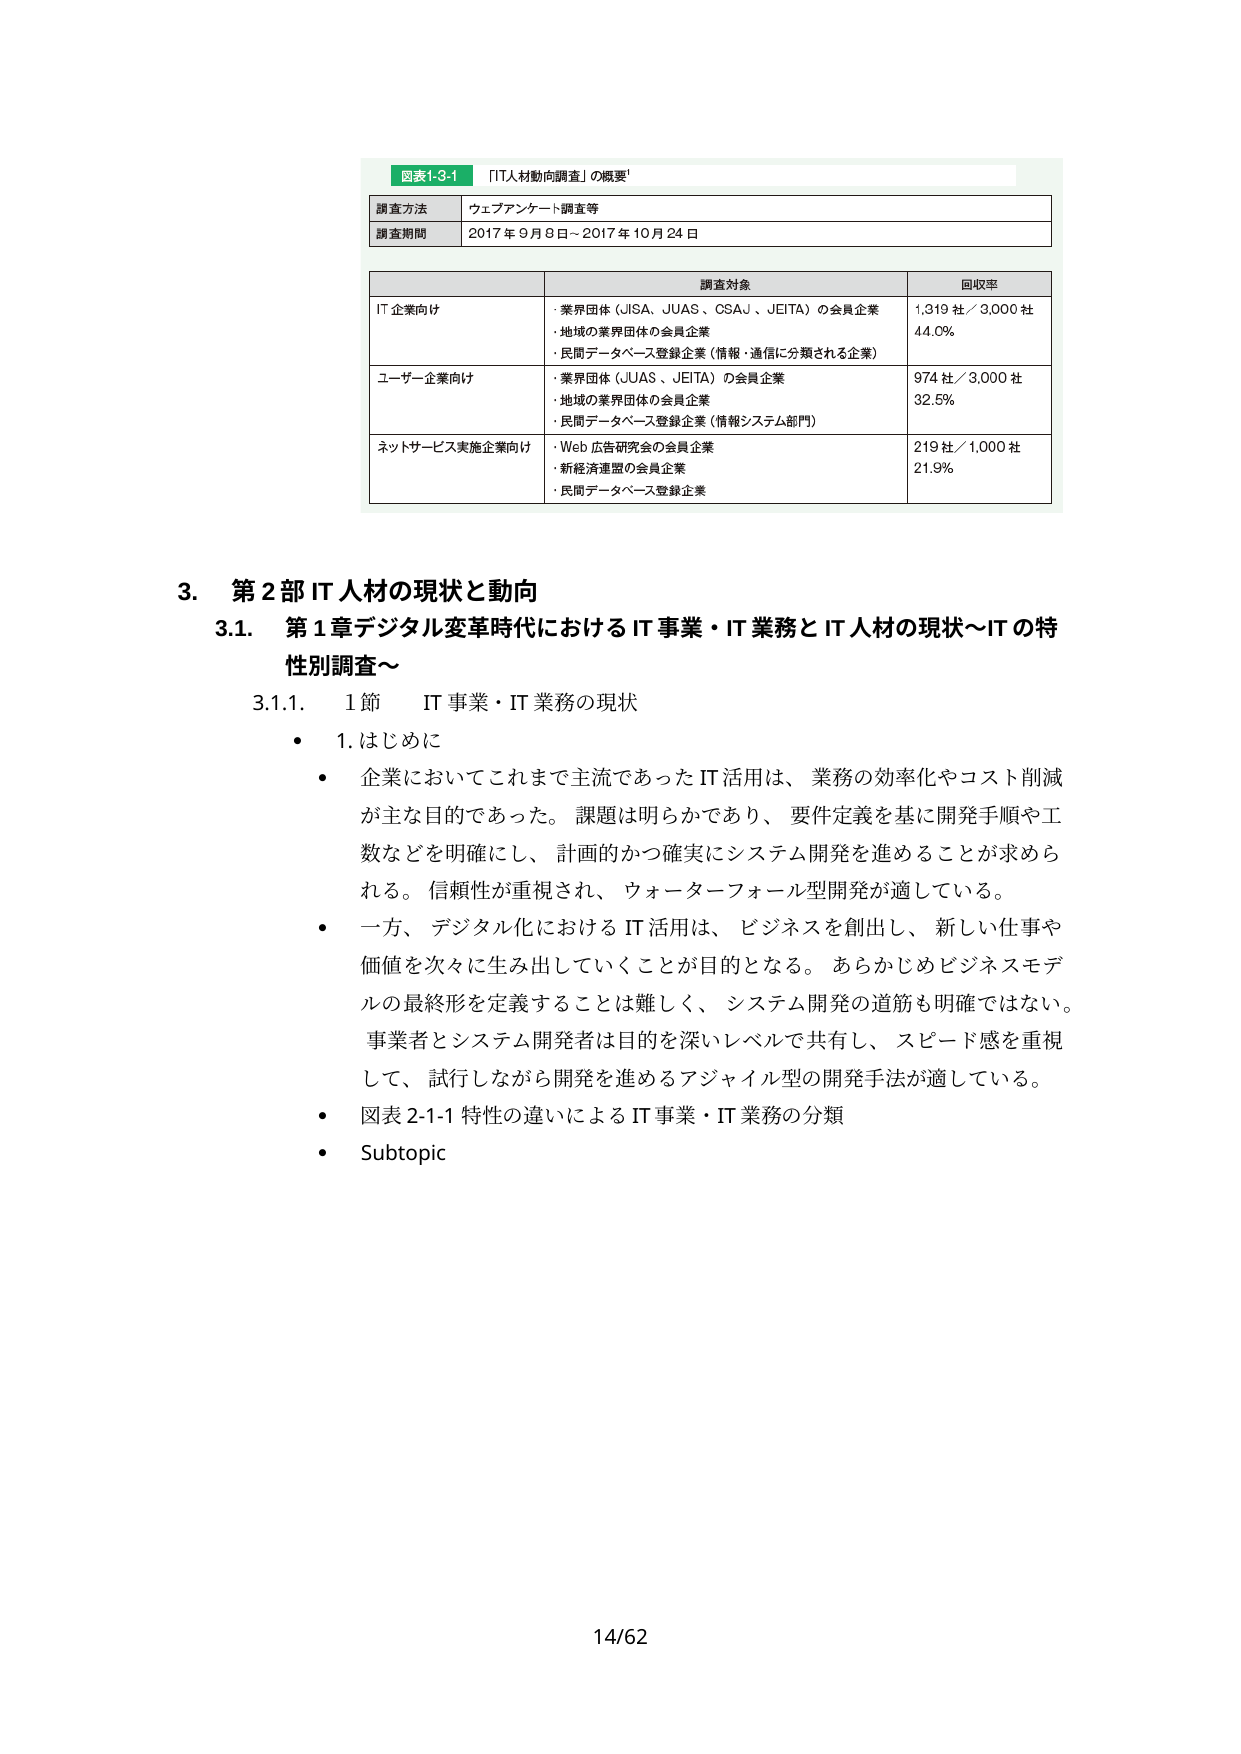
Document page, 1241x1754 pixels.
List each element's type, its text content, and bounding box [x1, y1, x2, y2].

list Subtopic [319, 1133, 1063, 1171]
picture [360, 158, 1063, 513]
list １節 IT 事業・IT 業務の現状 [252, 683, 1063, 721]
list 企業においてこれまで主流であったIT活用は、 業務の効率化やコスト削減が主な目的であった。 課題は明らかであり、 要件定義を基に開発手順や工数などを明確にし、 計画的かつ確実にシステム開発を進めることが求められる。 信頼性が重視され、 ウォーターフォール型開発が適している。 [319, 758, 1063, 908]
list 図表2-1-1 特性の違いによるIT事業・IT業務の分類 [319, 1096, 1063, 1133]
list 一方、 デジタル化におけるIT活用は、 ビジネスを創出し、 新しい仕事や価値を次々に生み出していくことが目的となる。 あらかじめビジネスモデルの最終形を定義することは難しく、 システム開発の道筋も明確ではない。 事業者とシステム開発者は目的を深いレベルで共有し、 スピード感を重視して、 試行しながら開発を進めるアジャイル型の開発手法が適している。 [319, 908, 1063, 1096]
subtitle 第2部 IT人材の現状と動向 [177, 571, 1063, 608]
list 1. はじめに [294, 721, 1063, 758]
subtitle 第1章デジタル変革時代におけるIT事業・IT業務とIT人材の現状～ITの特性別調査～ [215, 608, 1058, 683]
